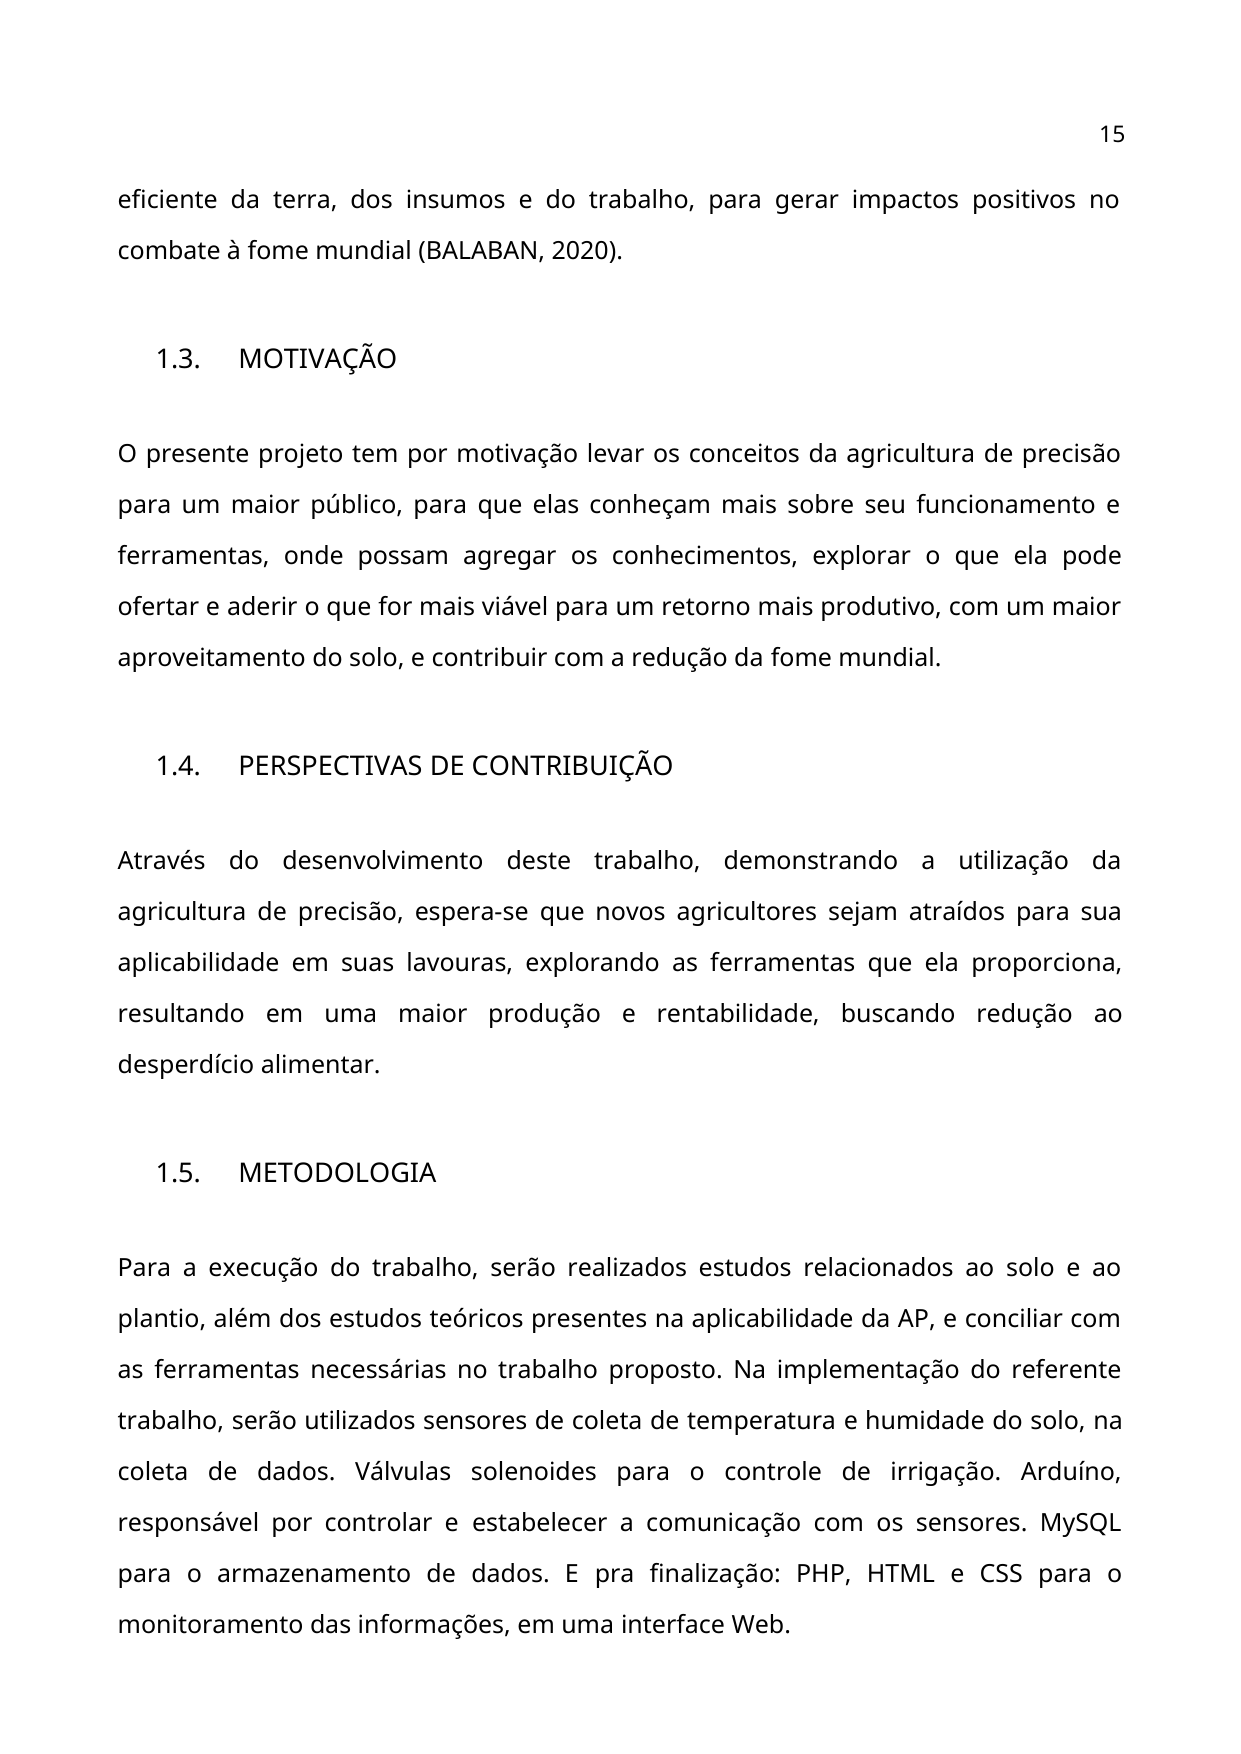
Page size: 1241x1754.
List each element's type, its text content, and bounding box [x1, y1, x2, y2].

text eficiente da terra, dos insumos e do trabalho, para gerar impactos positivos no combate à fome mundial (BALABAN, 2020). [117, 182, 1121, 267]
subtitle PERSPECTIVAS DE CONTRIBUIÇÃO [155, 747, 1186, 783]
text Através do desenvolvimento deste trabalho, demonstrando a utilização da agricultura de precisão, espera-se que novos agricultores sejam atraídos para sua aplicabilidade em suas lavouras, explorando as ferramentas que ela proporciona, resultando em uma maior produção e rentabilidade, buscando redução ao desperdício alimentar. [117, 842, 1123, 1081]
text Para a execução do trabalho, serão realizados estudos relacionados ao solo e ao plantio, além dos estudos teóricos presentes na aplicabilidade da AP, e conciliar com as ferramentas necessárias no trabalho proposto. Na implementação do referente trabalho, serão utilizados sensores de coleta de temperatura e humidade do solo, na coleta de dados. Válvulas solenoides para o controle de irrigação. Arduíno, responsável por controlar e estabelecer a comunicação com os sensores. MySQL para o armazenamento de dados. E pra finalização: PHP, HTML e CSS para o monitoramento das informações, em uma interface Web. [117, 1249, 1123, 1641]
subtitle MOTIVAÇÃO [155, 339, 1186, 376]
subtitle METODOLOGIA [155, 1153, 1186, 1190]
text O presente projeto tem por motivação levar os conceitos da agricultura de precisão para um maior público, para que elas conheçam mais sobre seu funcionamento e ferramentas, onde possam agregar os conhecimentos, explorar o que ela pode ofertar e aderir o que for mais viável para um retorno mais produtivo, com um maior aproveitamento do solo, e contribuir com a redução da fome mundial. [117, 435, 1122, 674]
